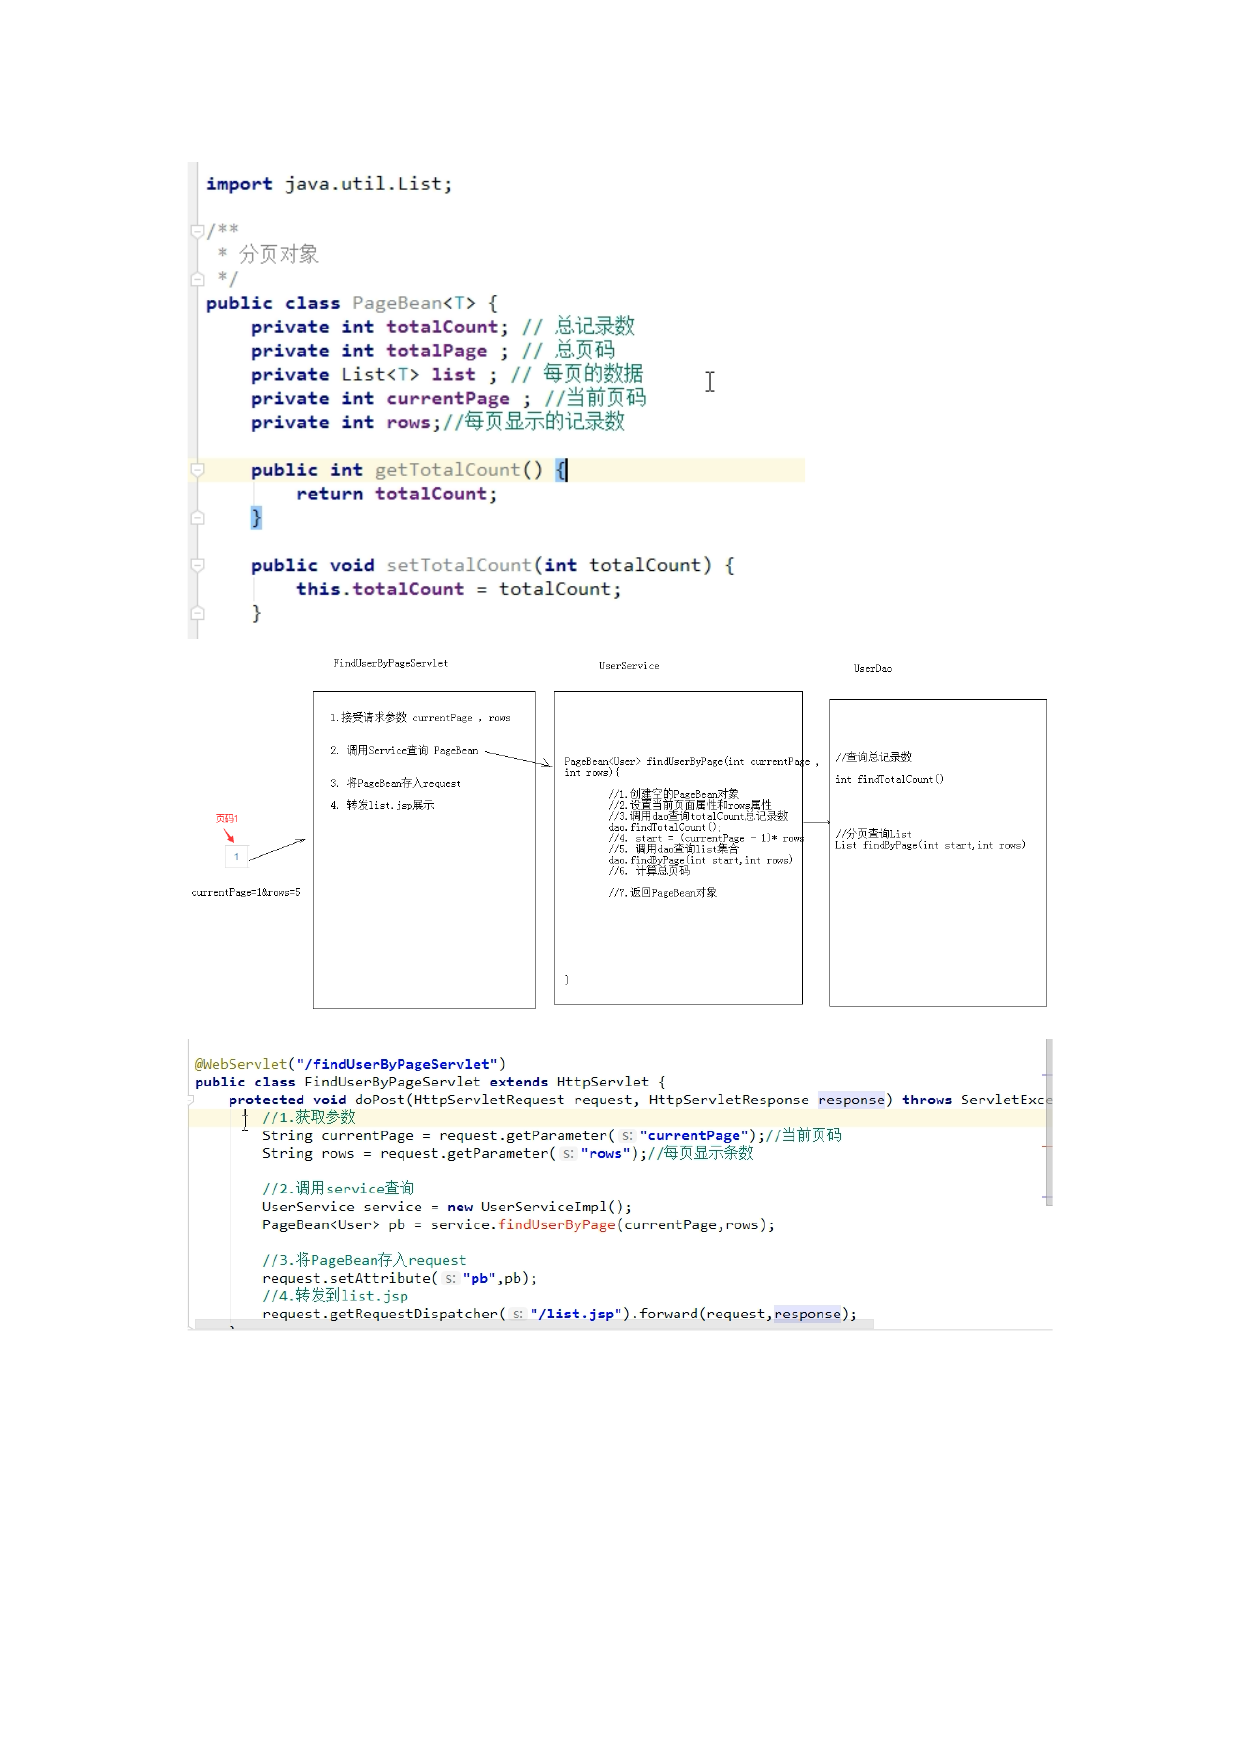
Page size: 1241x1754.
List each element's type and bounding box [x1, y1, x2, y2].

picture [187, 1039, 1053, 1331]
picture [187, 162, 805, 639]
picture [187, 649, 1053, 1011]
